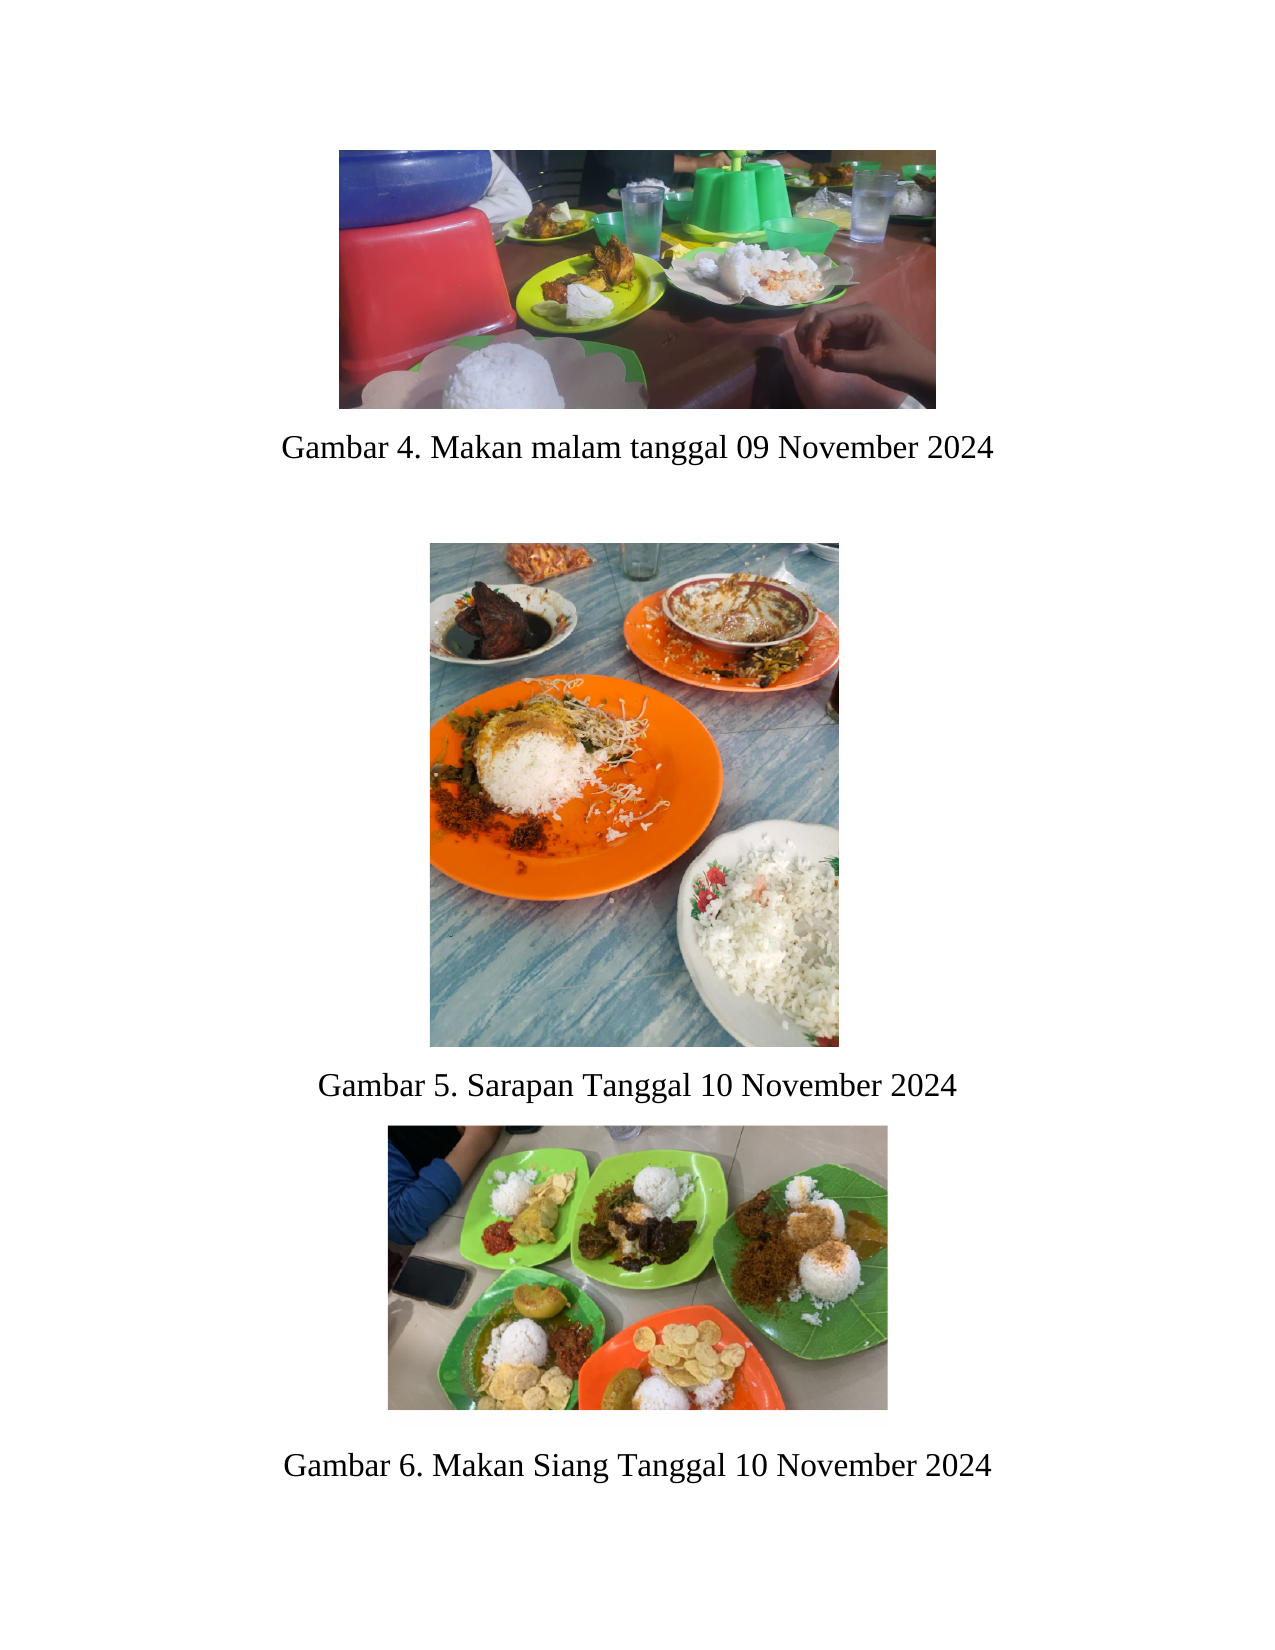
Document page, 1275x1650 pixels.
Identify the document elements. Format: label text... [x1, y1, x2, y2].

picture [387, 1124, 888, 1427]
text Gambar 5. Sarapan Tanggal 10 November 2024 [150, 1066, 1125, 1104]
picture [339, 150, 936, 409]
text Gambar 6. Makan Siang Tanggal 10 November 2024 [150, 1445, 1125, 1483]
picture [429, 543, 846, 1047]
text Gambar 4. Makan malam tanggal 09 November 2024 [150, 428, 1125, 466]
